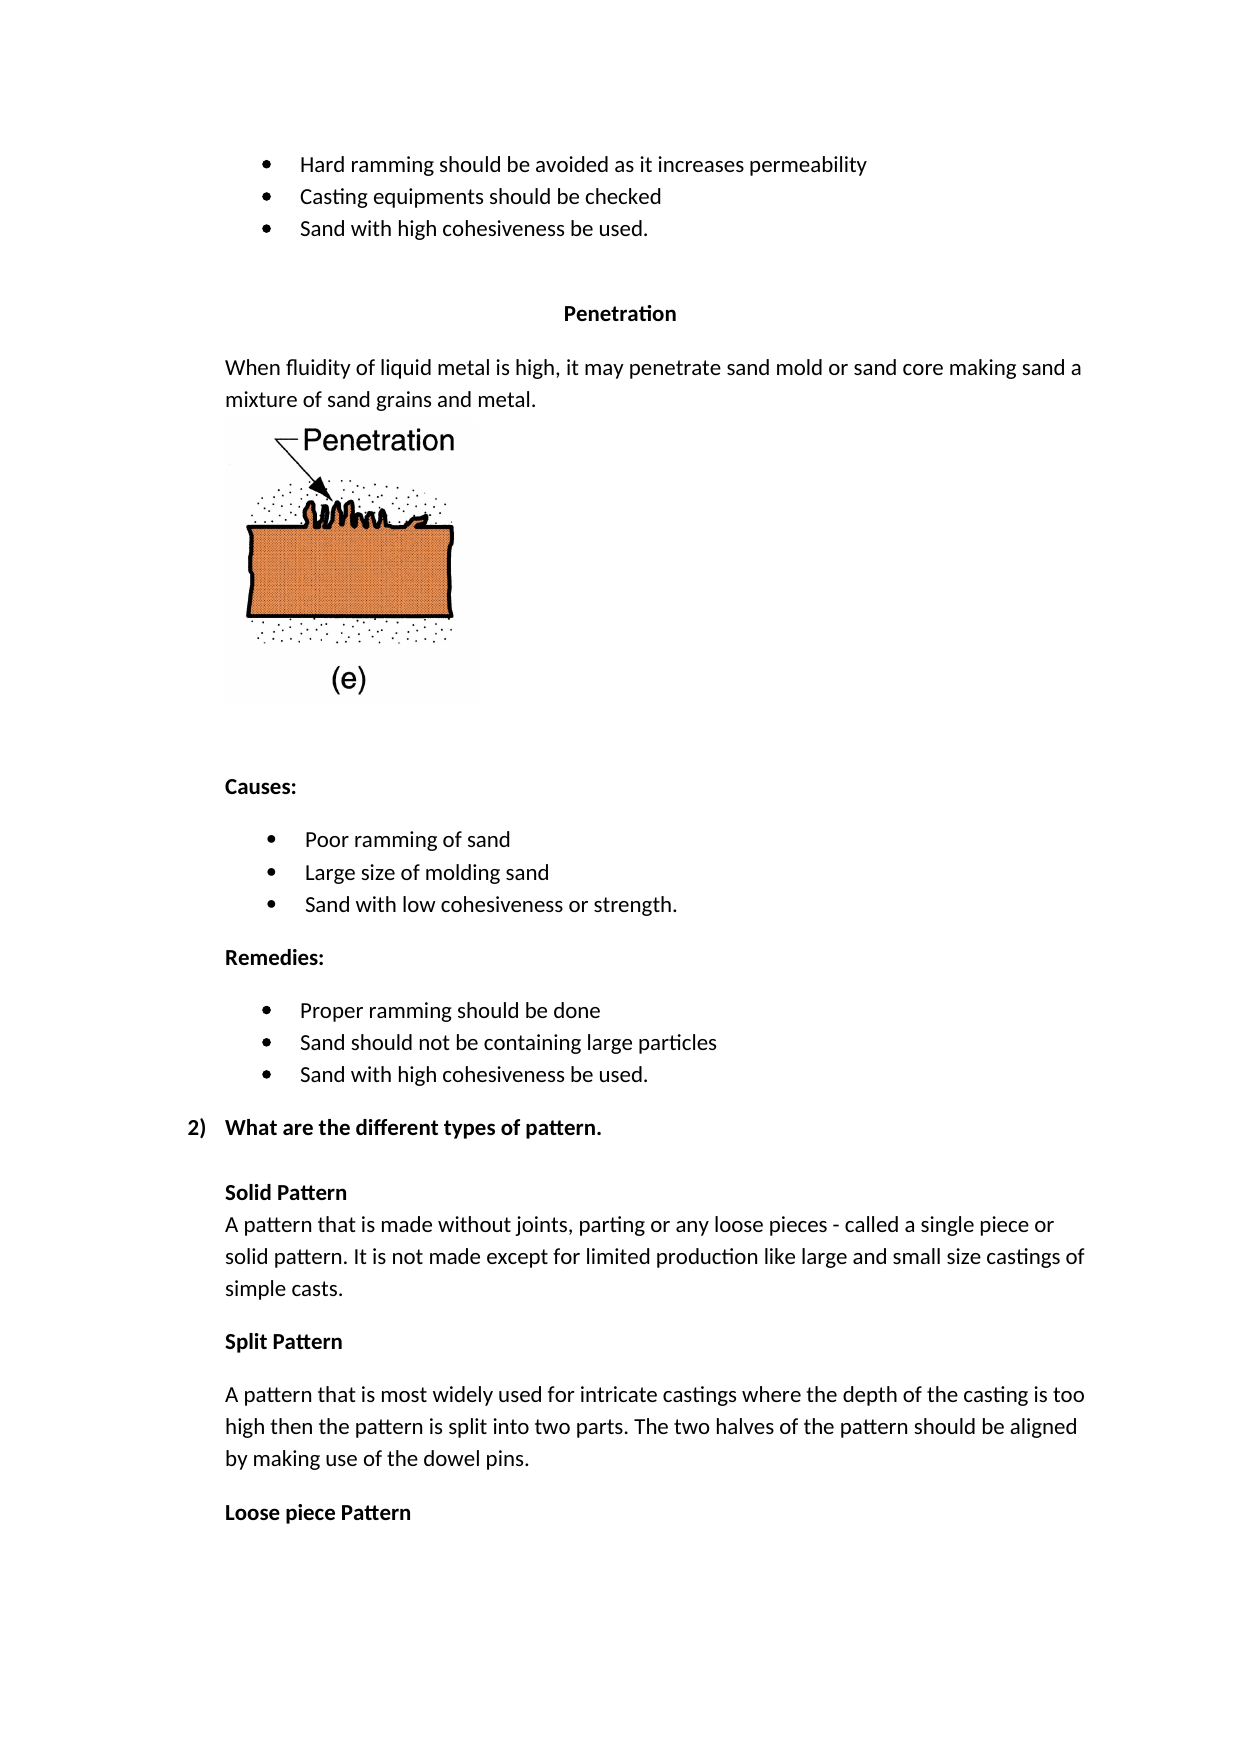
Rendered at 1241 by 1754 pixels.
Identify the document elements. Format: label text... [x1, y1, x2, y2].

list Hard ramming should be avoided as it increases permeability [262, 150, 1090, 178]
list Sand with low cohesiveness or strength. [267, 890, 1090, 918]
text Penetration [150, 299, 1090, 328]
list Sand with high cohesiveness be used. [262, 1060, 1090, 1088]
text Remedies: [225, 943, 1090, 971]
list What are the different types of pattern. [187, 1113, 1090, 1141]
list Proper ramming should be done [262, 996, 1090, 1024]
list Casting equipments should be checked [262, 182, 1090, 210]
text When fluidity of liquid metal is high, it may penetrate sand mold or sand core making sand a mixture of sand grains and metal. [225, 353, 1090, 413]
text Split Pattern [225, 1327, 1090, 1355]
text Causes: [225, 772, 1090, 800]
text Loose piece Pattern [225, 1498, 1090, 1526]
list Poor ramming of sand [267, 825, 1090, 853]
picture [225, 417, 479, 704]
text A pattern that is most widely used for intricate castings where the depth of the casting is too high then the pattern is split into two parts. The two halves of the pattern should be aligned by making use of the dowel pins. [225, 1380, 1090, 1473]
list Sand with high cohesiveness be used. [262, 214, 1090, 242]
list Large size of molding sand [267, 858, 1090, 886]
text Solid Pattern A pattern that is made without joints, parting or any loose pieces - called a single piece or solid pattern. It is not made except for limited production like large and small size castings of simple casts. [225, 1178, 1090, 1302]
list Sand should not be containing large particles [262, 1028, 1090, 1056]
